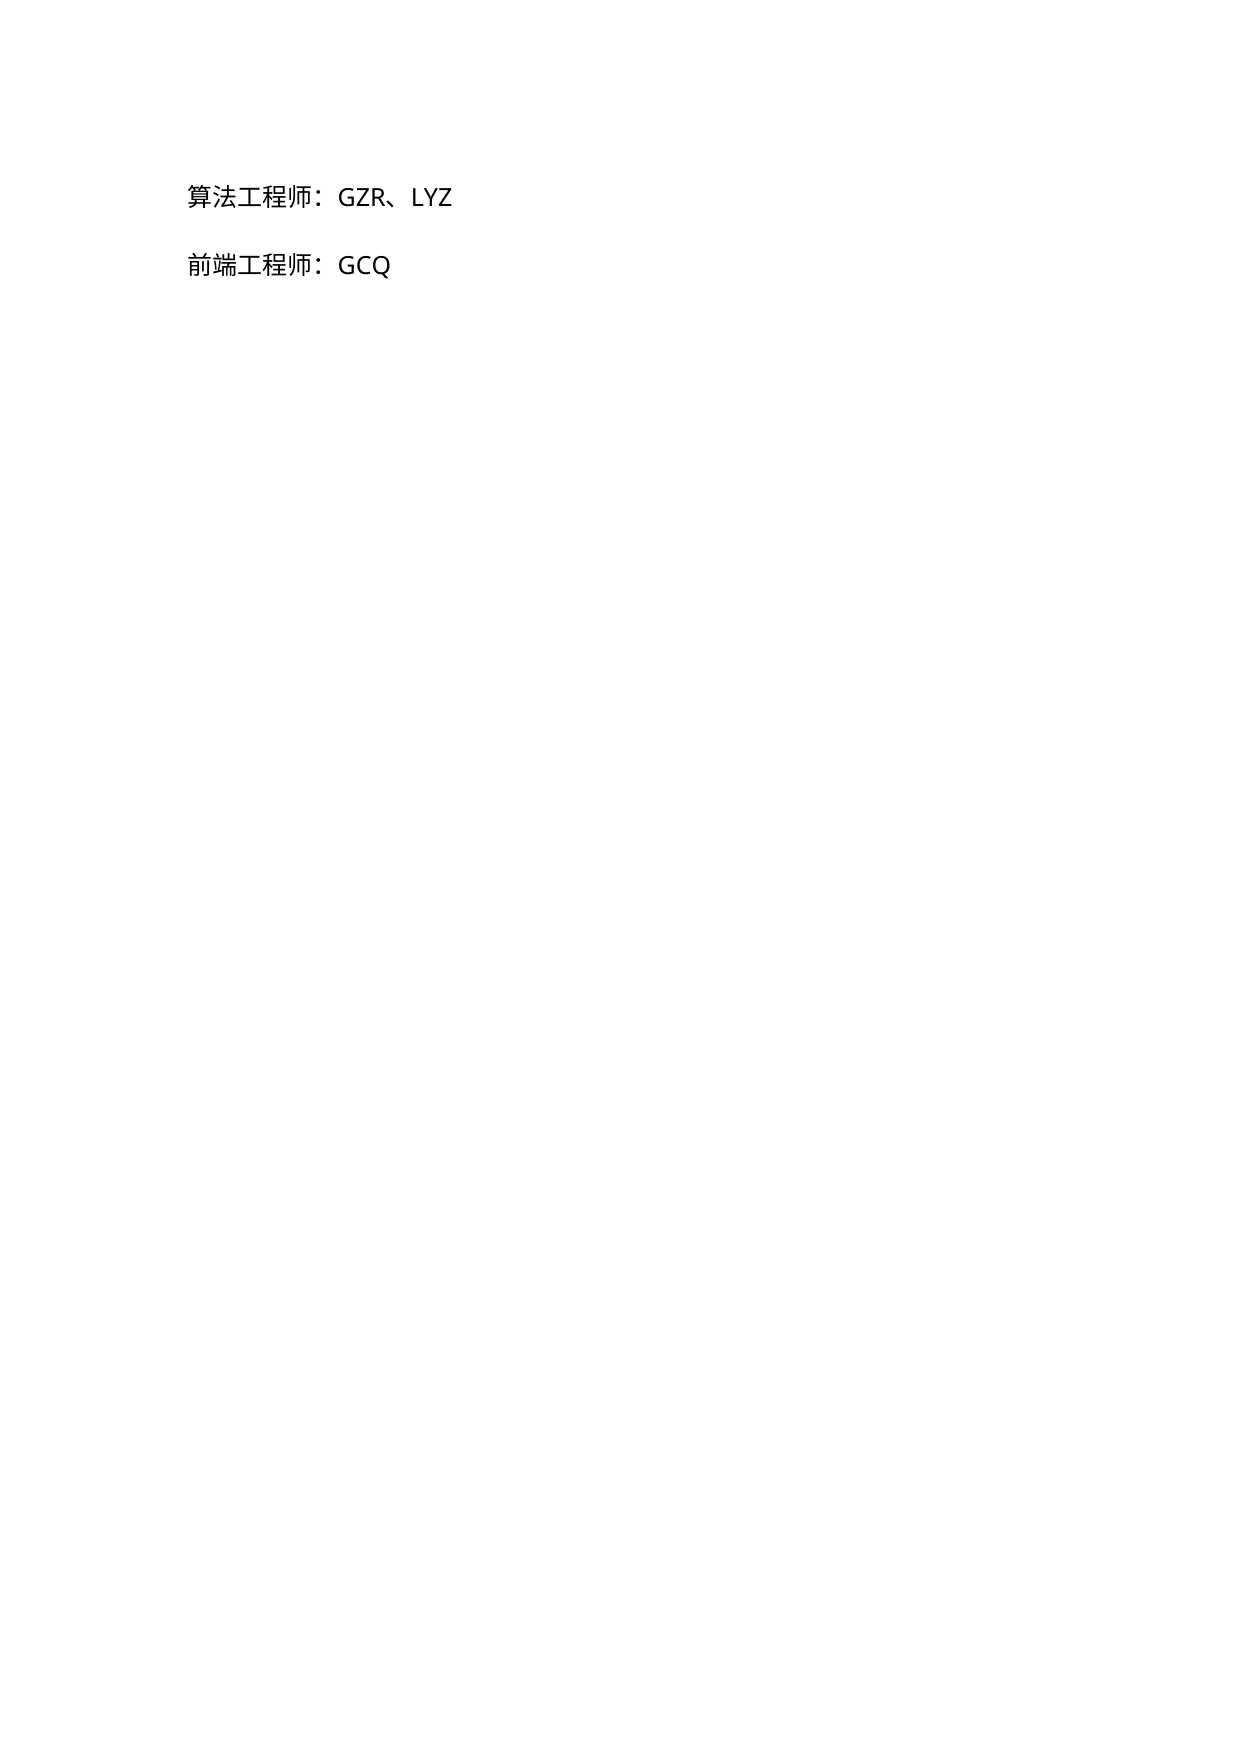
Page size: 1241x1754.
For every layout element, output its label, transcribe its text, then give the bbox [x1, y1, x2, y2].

text 前端工程师：GCQ [187, 229, 1053, 297]
text 算法工程师：GZR、LYZ [187, 162, 1053, 229]
